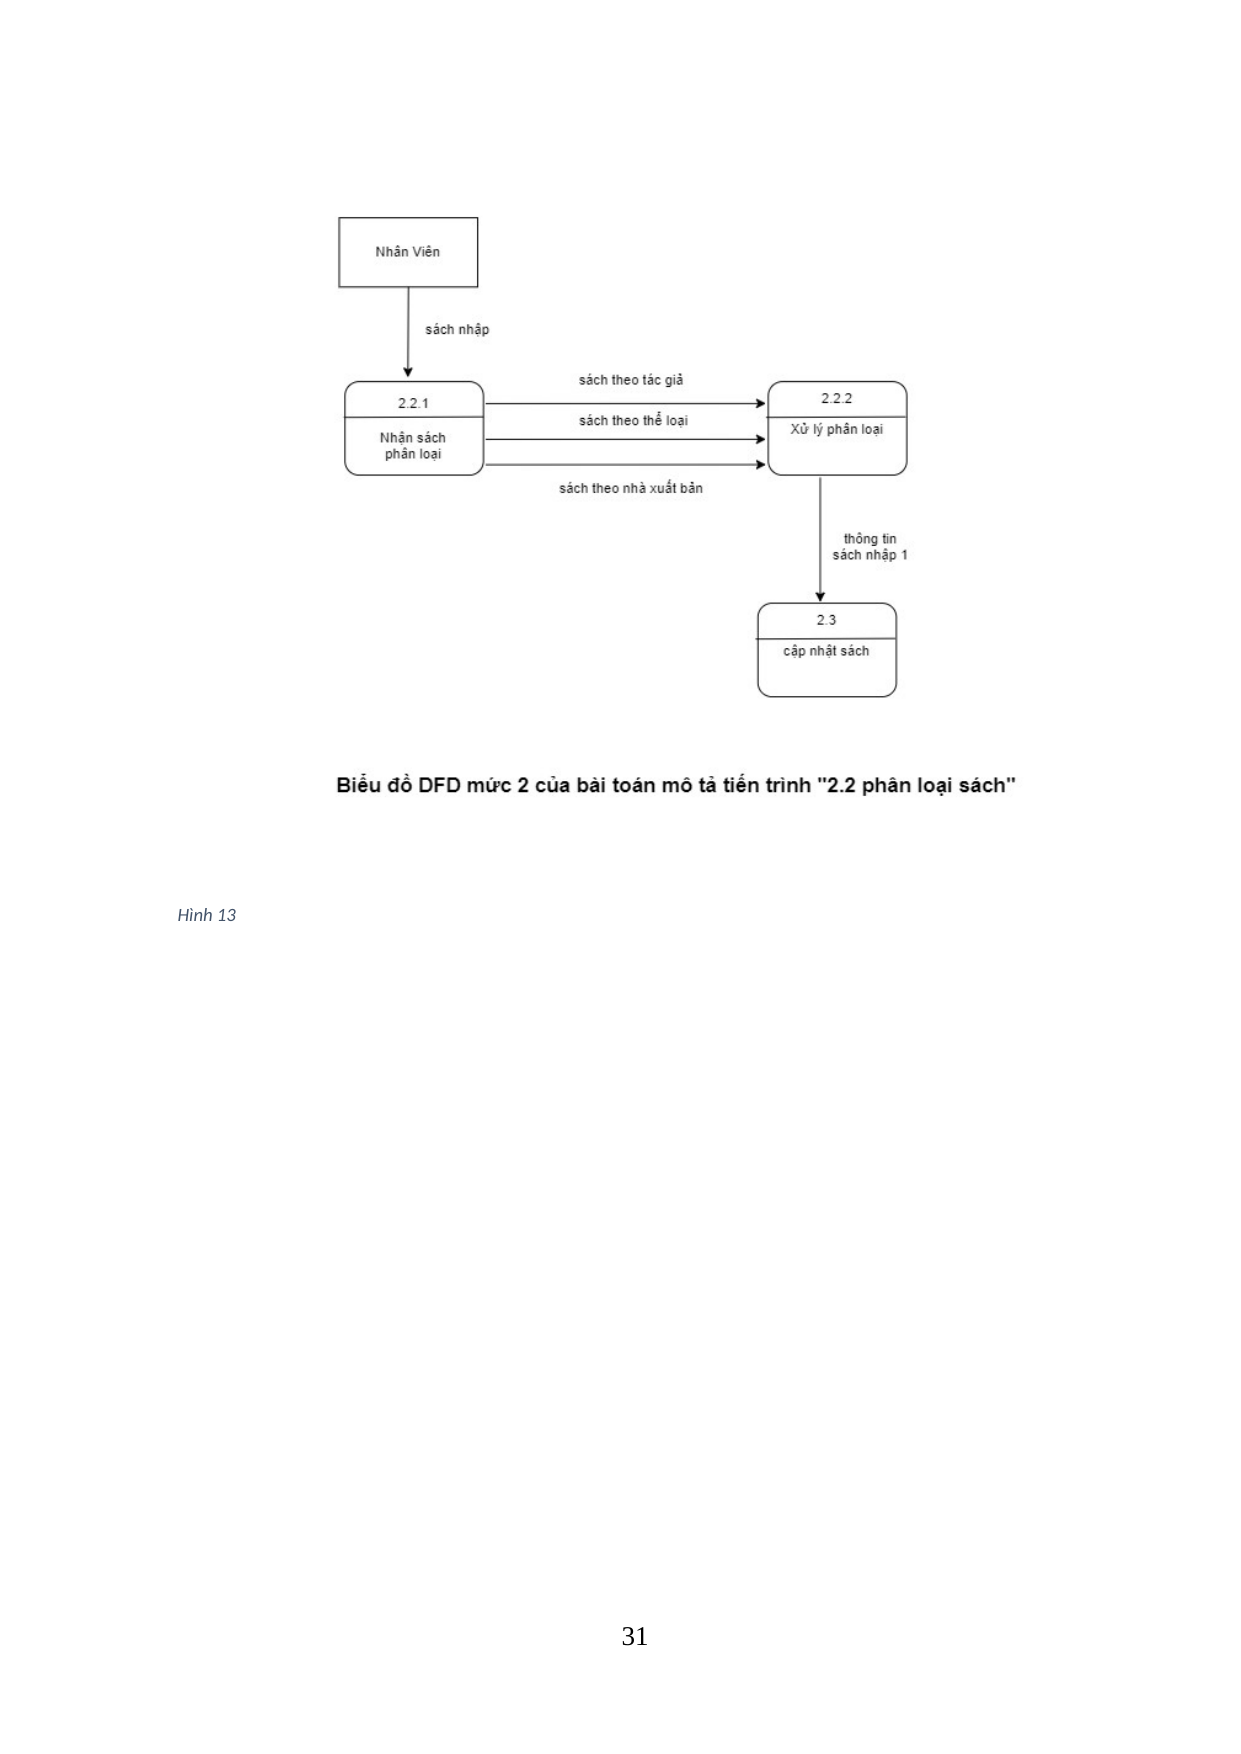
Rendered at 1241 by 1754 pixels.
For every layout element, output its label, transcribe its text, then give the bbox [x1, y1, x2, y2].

picture [177, 147, 1128, 897]
text Hình 13 [177, 903, 1092, 926]
